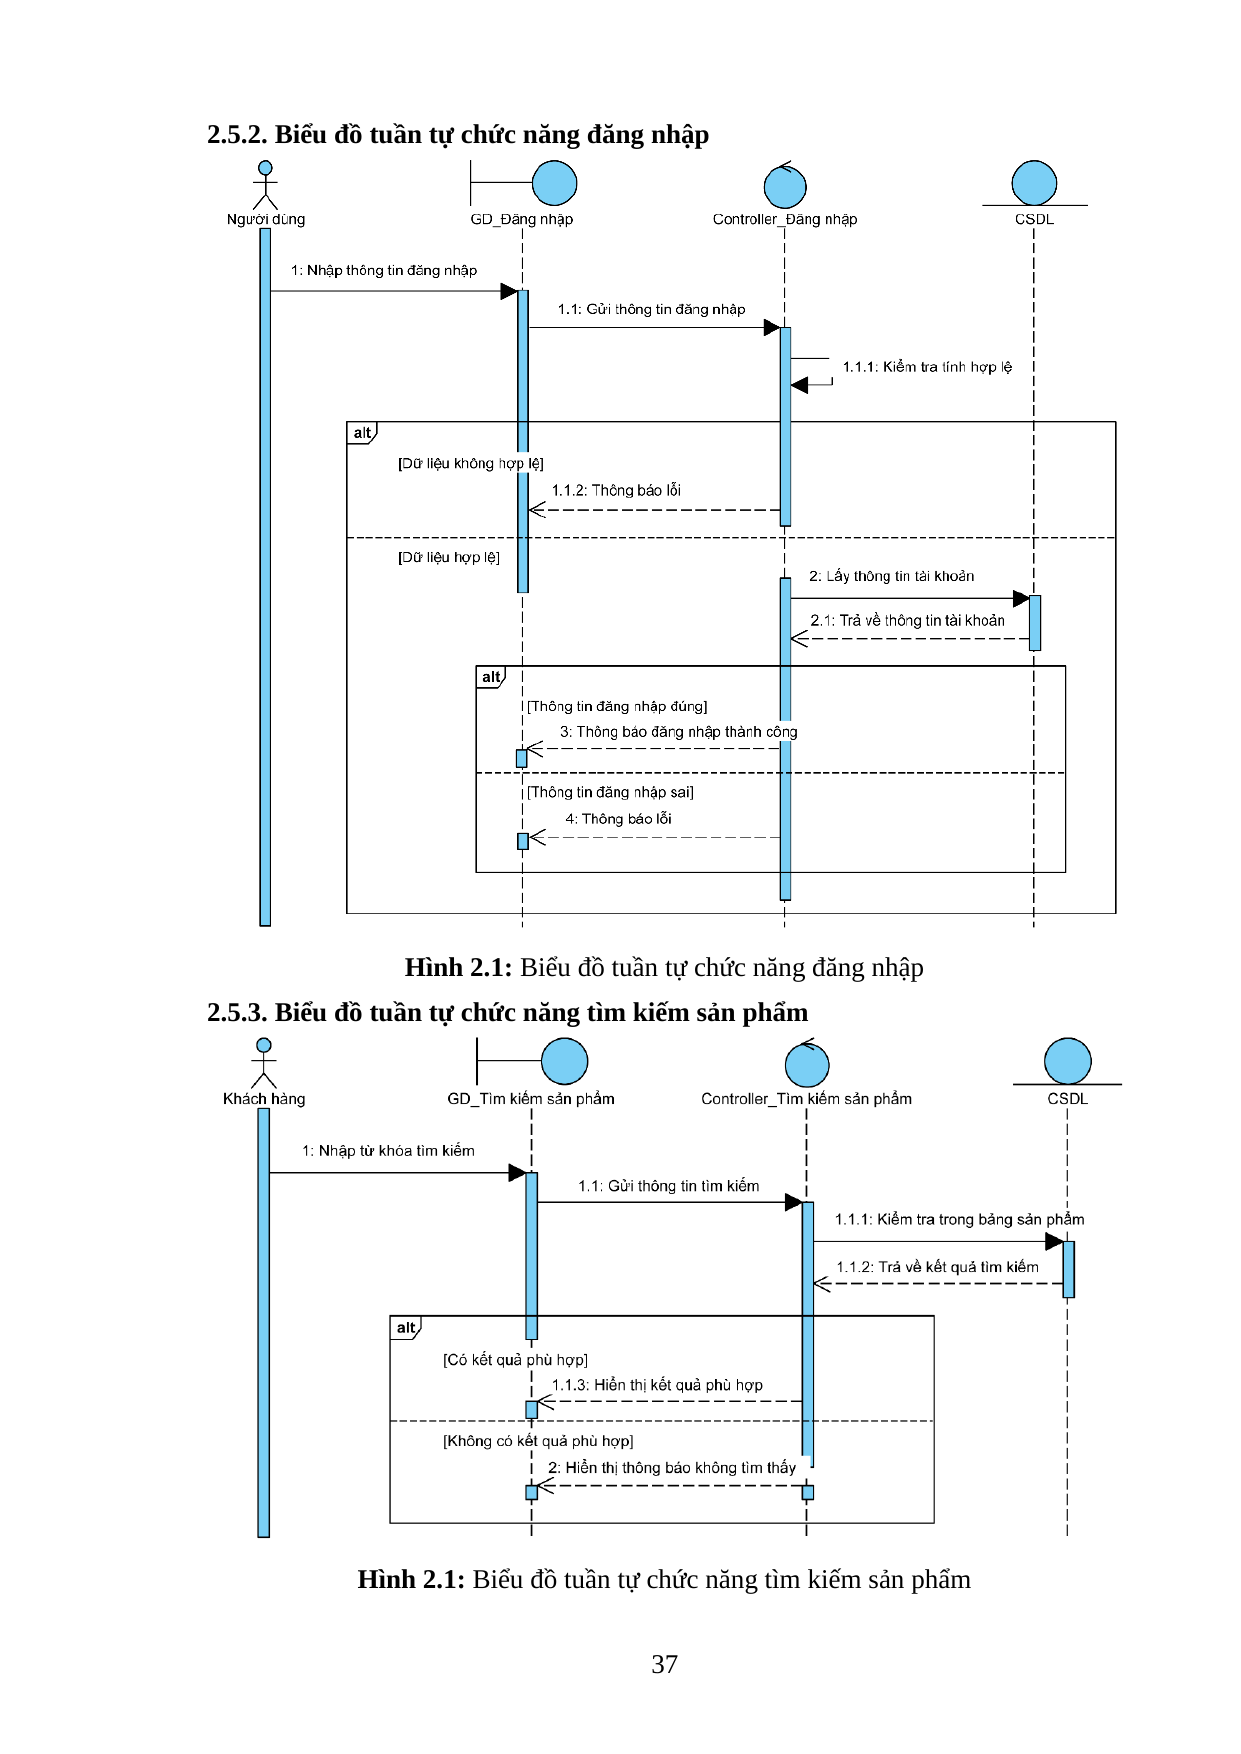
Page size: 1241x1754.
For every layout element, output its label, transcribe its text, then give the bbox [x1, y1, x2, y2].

subtitle Biểu đồ tuần tự chức năng tìm kiếm sản phẩm [207, 996, 1122, 1027]
picture [210, 158, 1119, 932]
subtitle Biểu đồ tuần tự chức năng đăng nhập [207, 118, 1122, 149]
picture [206, 1036, 1123, 1544]
title Biểu đồ tuần tự chức năng tìm kiếm sản phẩm [207, 1563, 1122, 1594]
title Biểu đồ tuần tự chức năng đăng nhập [207, 951, 1122, 982]
